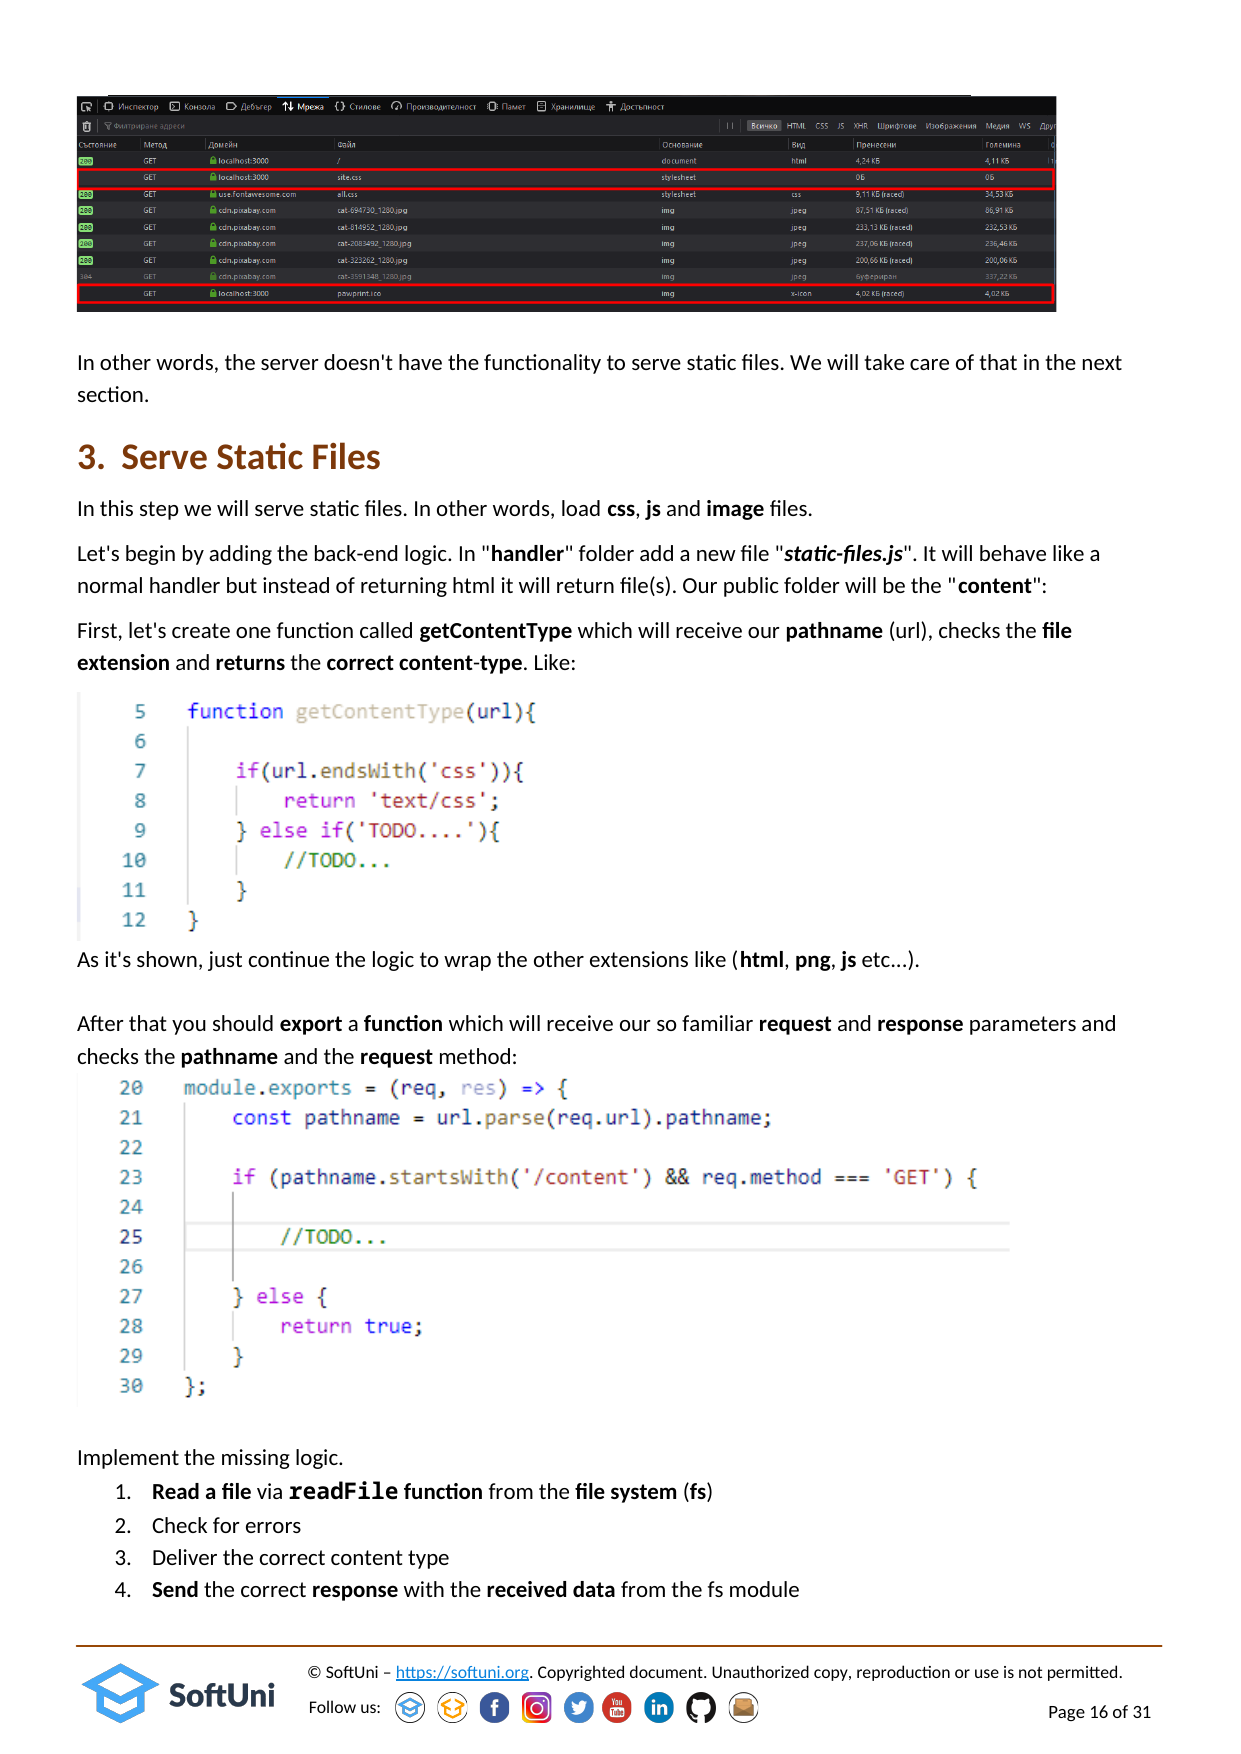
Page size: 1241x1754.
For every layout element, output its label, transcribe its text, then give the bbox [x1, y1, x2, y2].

picture [658, 1705, 667, 1714]
picture [76, 692, 598, 941]
list Send the correct response with the received data from the fs module [114, 1576, 1163, 1604]
picture [665, 1714, 674, 1723]
list Check for errors [114, 1511, 1163, 1539]
picture [602, 1692, 632, 1723]
picture [644, 1714, 653, 1723]
picture [564, 1692, 594, 1723]
text First, let's create one function called getContentType which will receive our pathname (url), checks the file extension and returns the correct content-type. Like: [77, 616, 1163, 676]
picture [76, 1073, 1010, 1407]
subtitle Serve Static Files [77, 433, 1163, 479]
picture [644, 1692, 653, 1701]
list After that you should export a function which will receive our so familiar request and response parameters and checks the pathname and the request method: [77, 1009, 1163, 1070]
picture [728, 1692, 759, 1723]
picture [686, 1692, 716, 1723]
list Deliver the correct content type [114, 1543, 1163, 1571]
picture [479, 1692, 510, 1723]
text Let's begin by adding the back-end logic. In "handler" folder add a new file "static-files.js". It will behave like a normal handler but instead of returning html it will return file(s). Our public folder will be the "content": [77, 539, 1163, 599]
picture [437, 1692, 468, 1723]
picture [76, 95, 1057, 312]
list As it's shown, just continue the logic to wrap the other extensions like (html, png, js etc...). [77, 945, 1163, 973]
list Read a file via readFile function from the file system (fs) [114, 1475, 1163, 1507]
picture [665, 1692, 674, 1701]
list Implement the missing logic. [77, 1443, 1163, 1471]
picture [75, 1658, 281, 1729]
list In other words, the server doesn't have the functionality to serve static files. We will take care of that in the next section. [77, 348, 1163, 408]
picture [522, 1692, 552, 1723]
text In this step we will serve static files. In other words, load css, js and image files. [77, 494, 1163, 522]
picture [395, 1692, 425, 1723]
